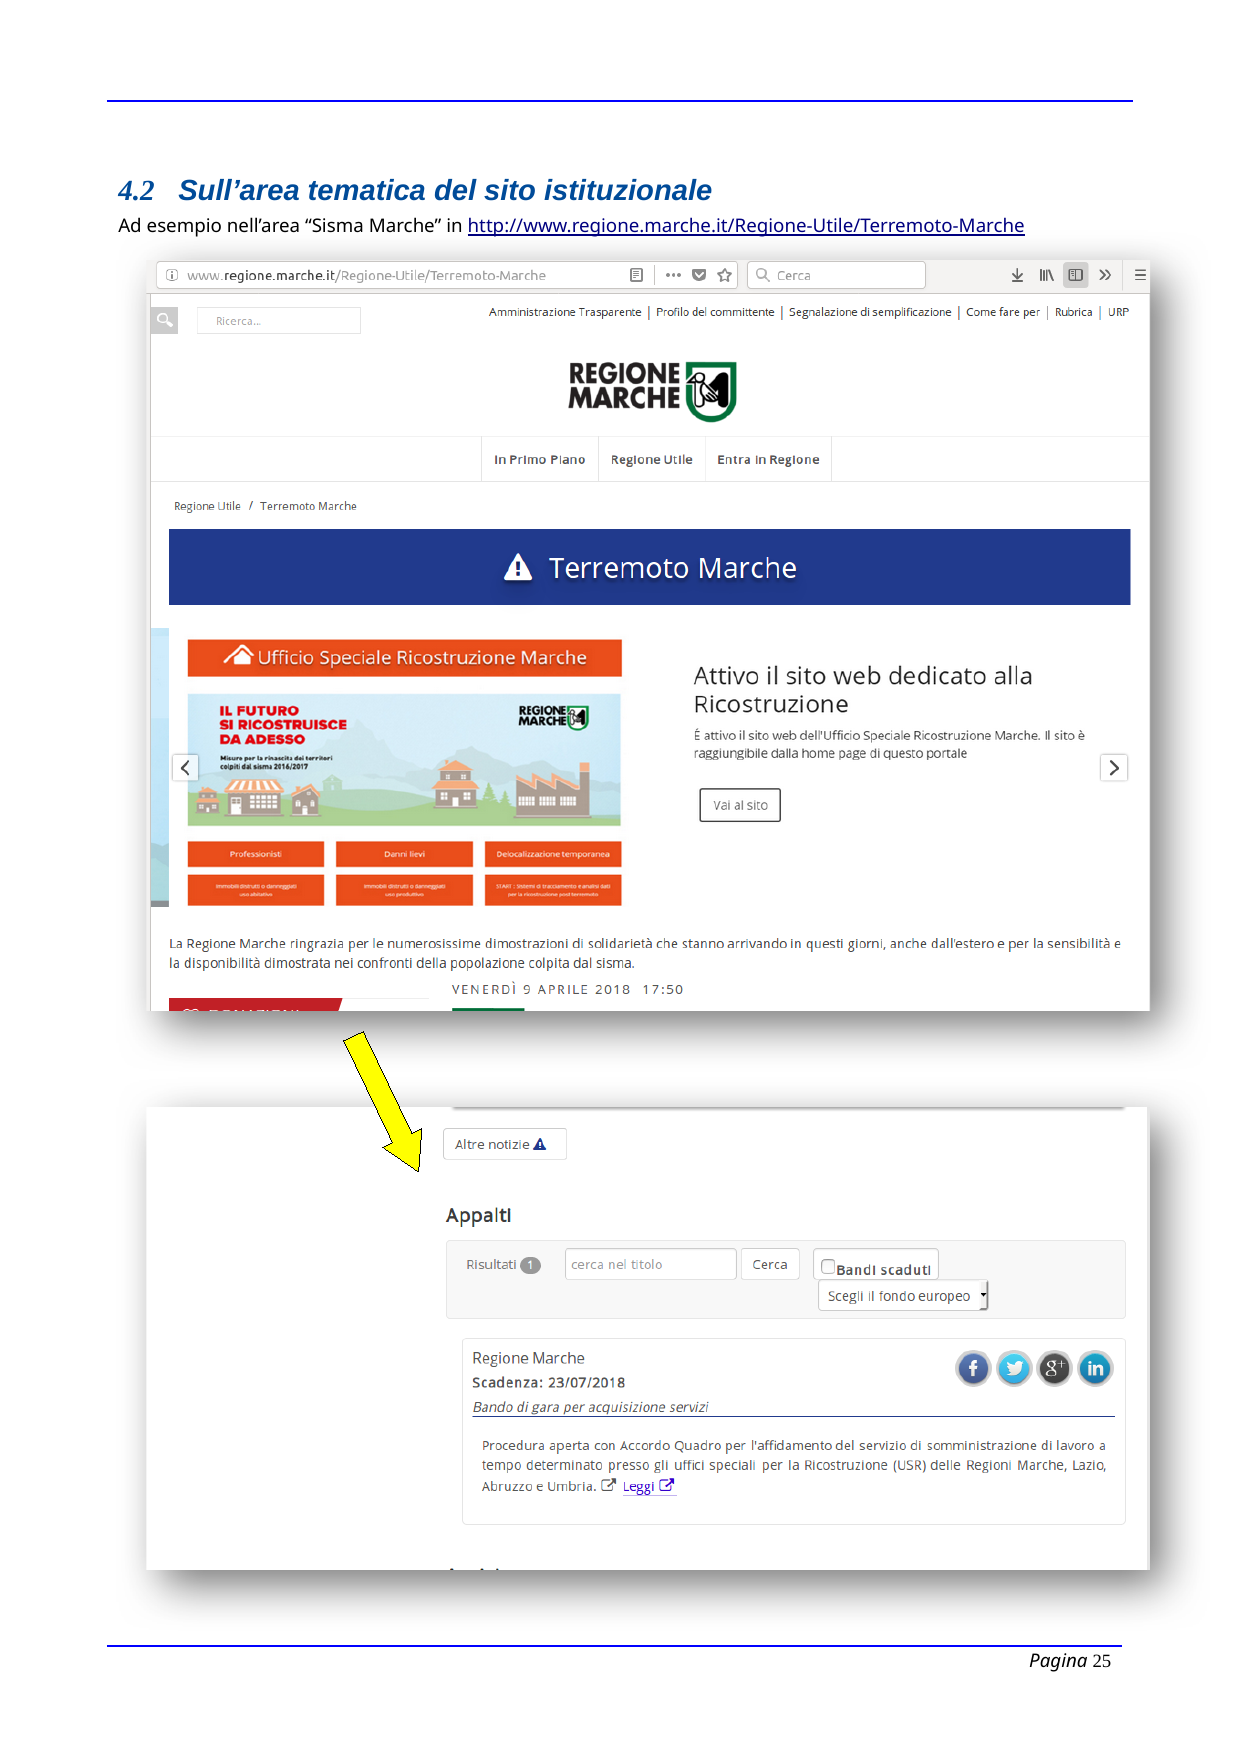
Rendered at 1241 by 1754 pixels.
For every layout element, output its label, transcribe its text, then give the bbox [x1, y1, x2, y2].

picture [146, 260, 1150, 1011]
picture [146, 1107, 1150, 1570]
subtitle Sull’area tematica del sito istituzionale [118, 173, 1122, 206]
text Ad esempio nell’area “Sisma Marche” in http://www.regione.marche.it/Regione-Utile/Terremoto-Marche [118, 213, 1122, 238]
